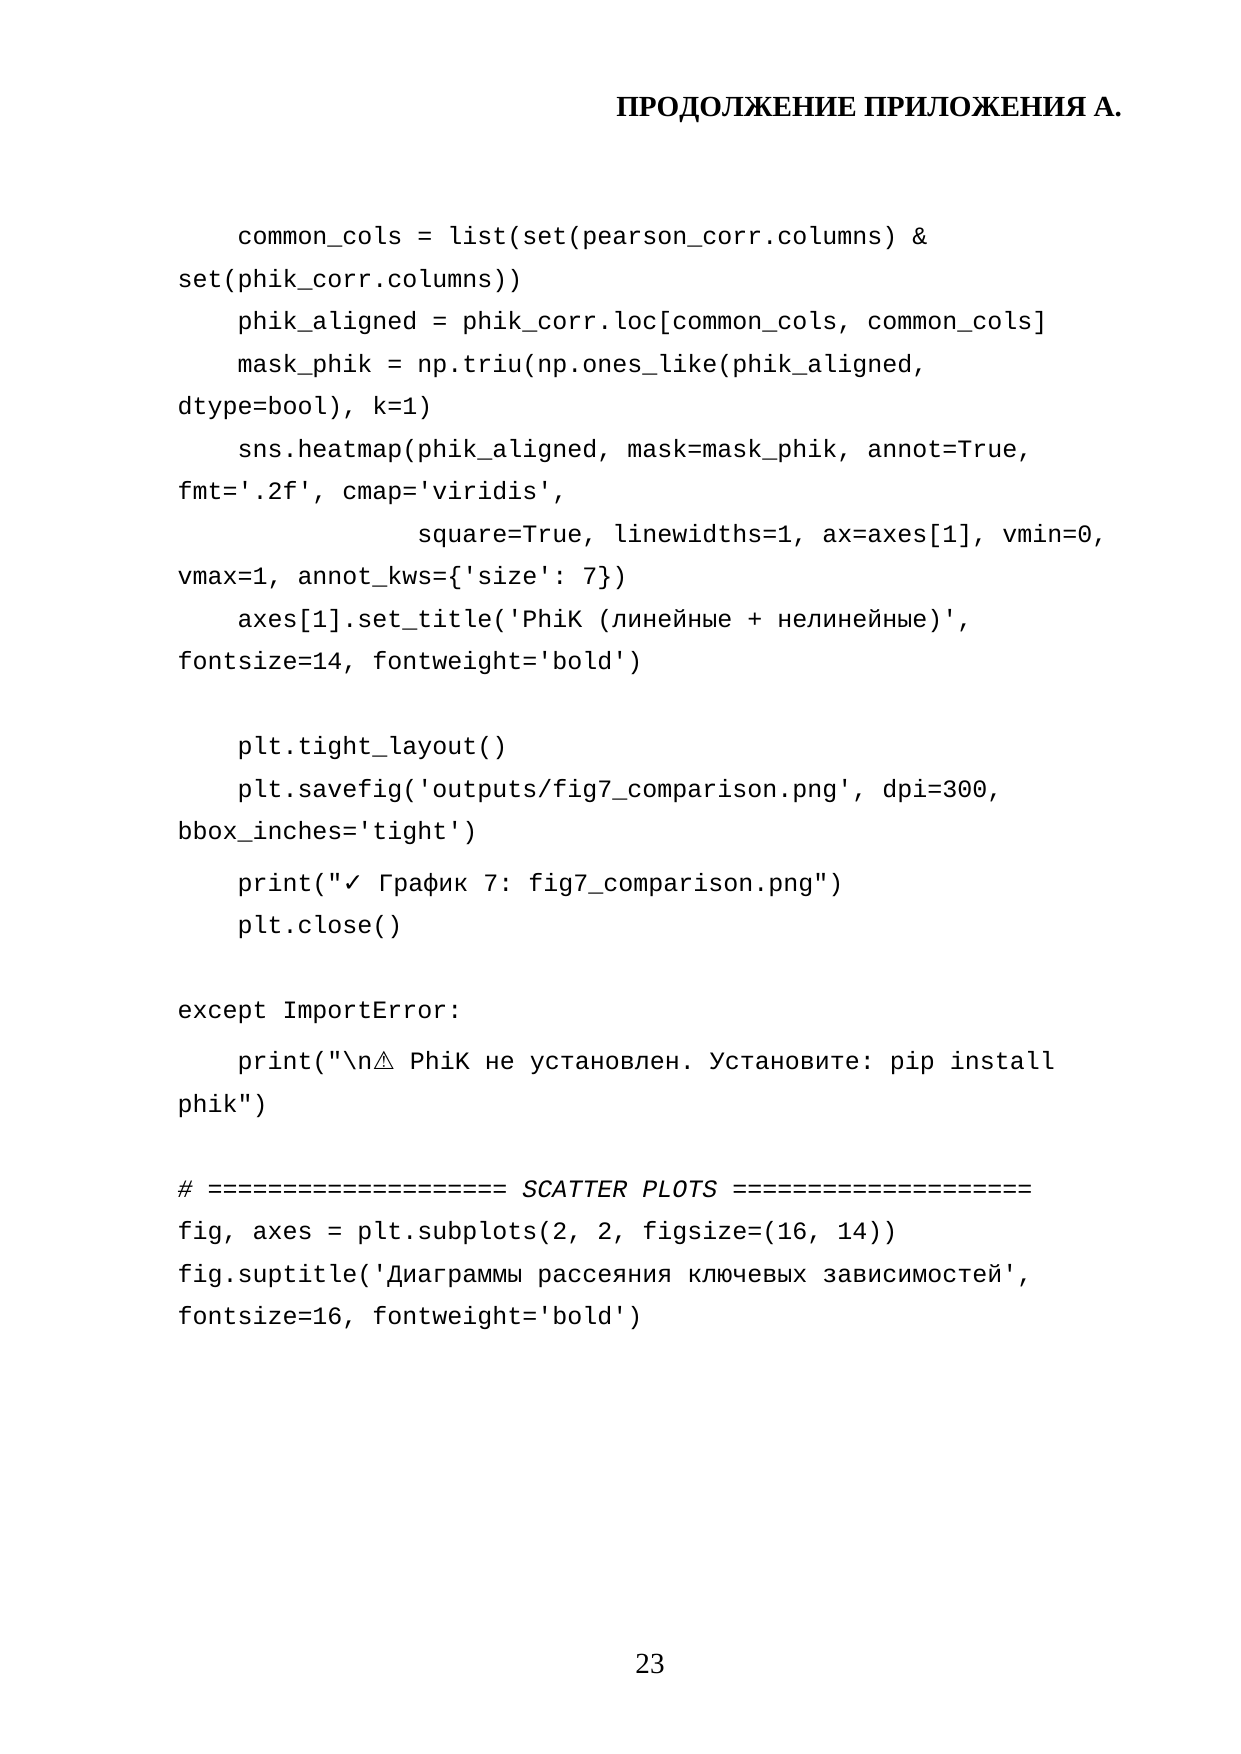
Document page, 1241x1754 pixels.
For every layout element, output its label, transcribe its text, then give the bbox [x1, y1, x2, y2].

text common_cols = list(set(pearson_corr.columns) & set(phik_corr.columns)) phik_aligned = phik_corr.loc[common_cols, common_cols] mask_phik = np.triu(np.ones_like(phik_aligned, dtype=bool), k=1) sns.heatmap(phik_aligned, mask=mask_phik, annot=True, fmt='.2f', cmap='viridis', square=True, linewidths=1, ax=axes[1], vmin=0, vmax=1, annot_kws={'size': 7}) axes[1].set_title('PhiK (линейные + нелинейные)', fontsize=14, fontweight='bold') plt.tight_layout() plt.savefig('outputs/fig7_comparison.png', dpi=300, bbox_inches='tight') print("✓ График 7: fig7_comparison.png") plt.close() except ImportError: print("\n⚠ PhiK не установлен. Установите: pip install phik") # ==================== SCATTER PLOTS ==================== fig, axes = plt.subplots(2, 2, figsize=(16, 14)) fig.suptitle('Диаграммы рассеяния ключевых зависимостей', fontsize=16, fontweight='bold') [177, 181, 1122, 1383]
text ПРОДОЛЖЕНИЕ ПРИЛОЖЕНИЯ А. [177, 89, 1122, 122]
